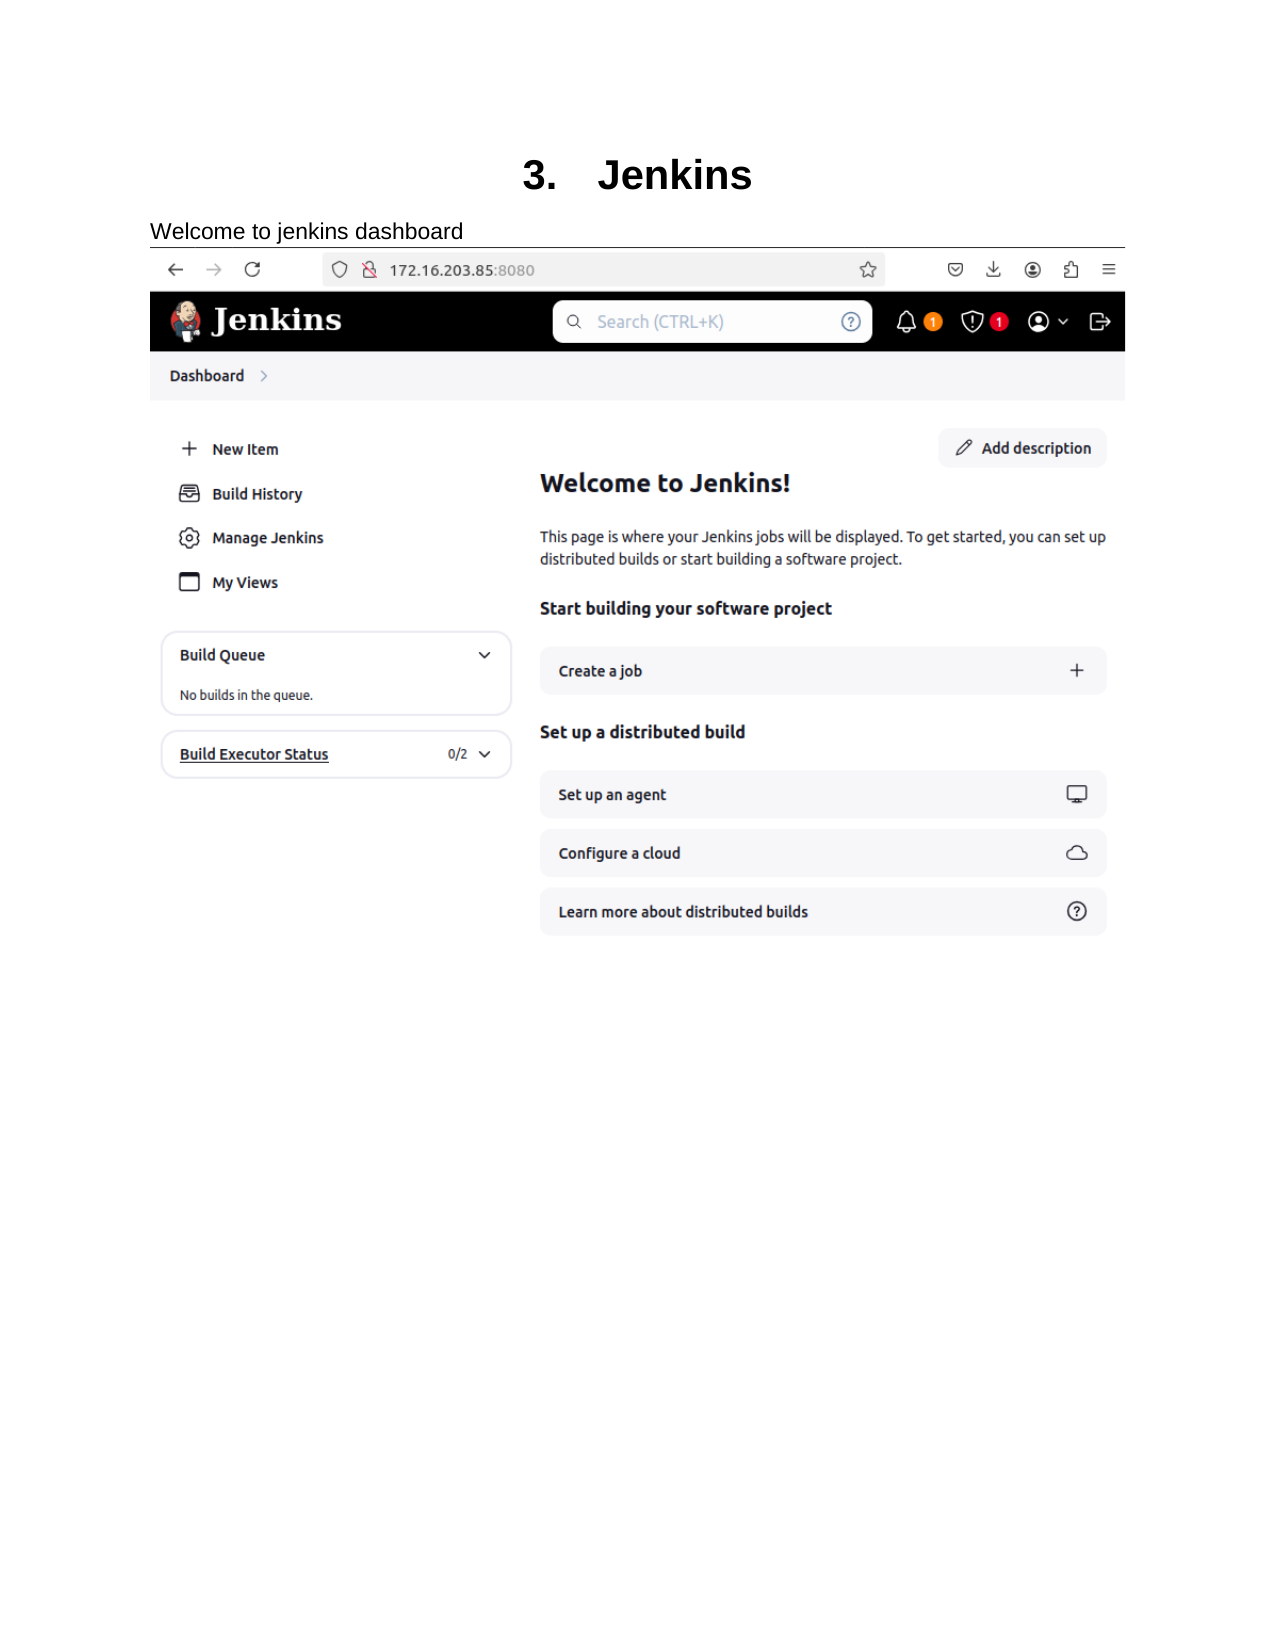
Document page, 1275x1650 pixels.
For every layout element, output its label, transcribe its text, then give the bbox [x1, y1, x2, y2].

picture [150, 247, 1125, 975]
subtitle 3. Jenkins [150, 150, 1125, 198]
text Welcome to jenkins dashboard [150, 218, 1125, 244]
